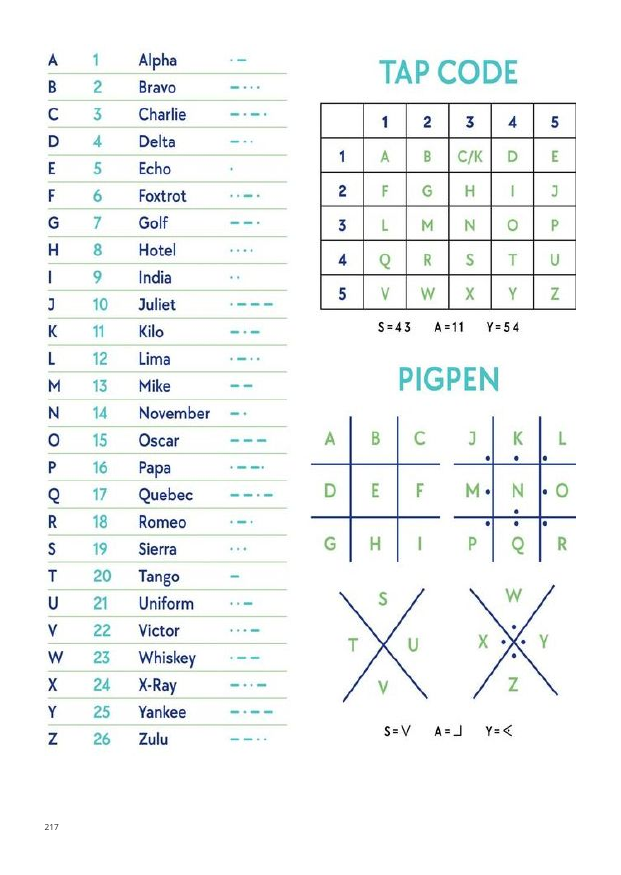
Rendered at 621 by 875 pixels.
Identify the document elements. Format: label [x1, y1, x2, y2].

picture [44, 44, 576, 756]
